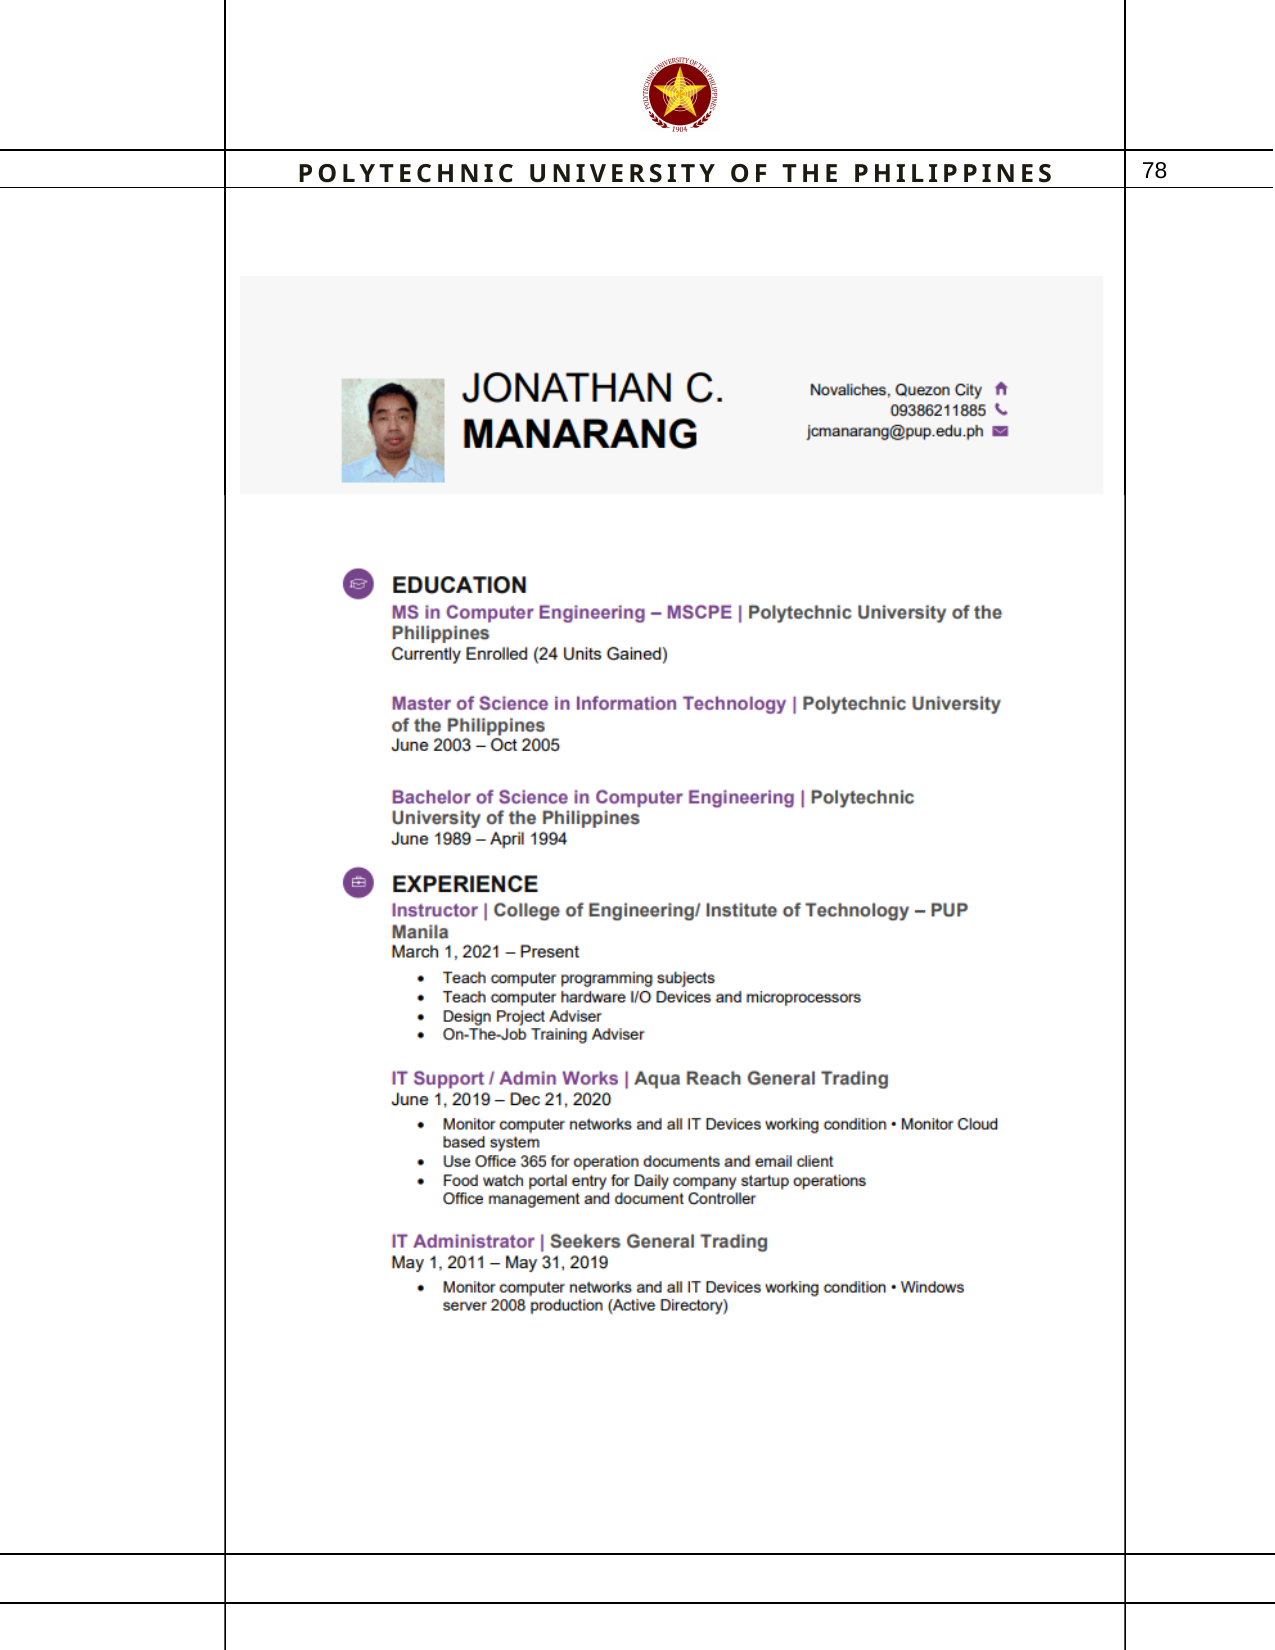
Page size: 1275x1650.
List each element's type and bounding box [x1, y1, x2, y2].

picture [642, 57, 718, 133]
picture [239, 276, 1104, 1389]
